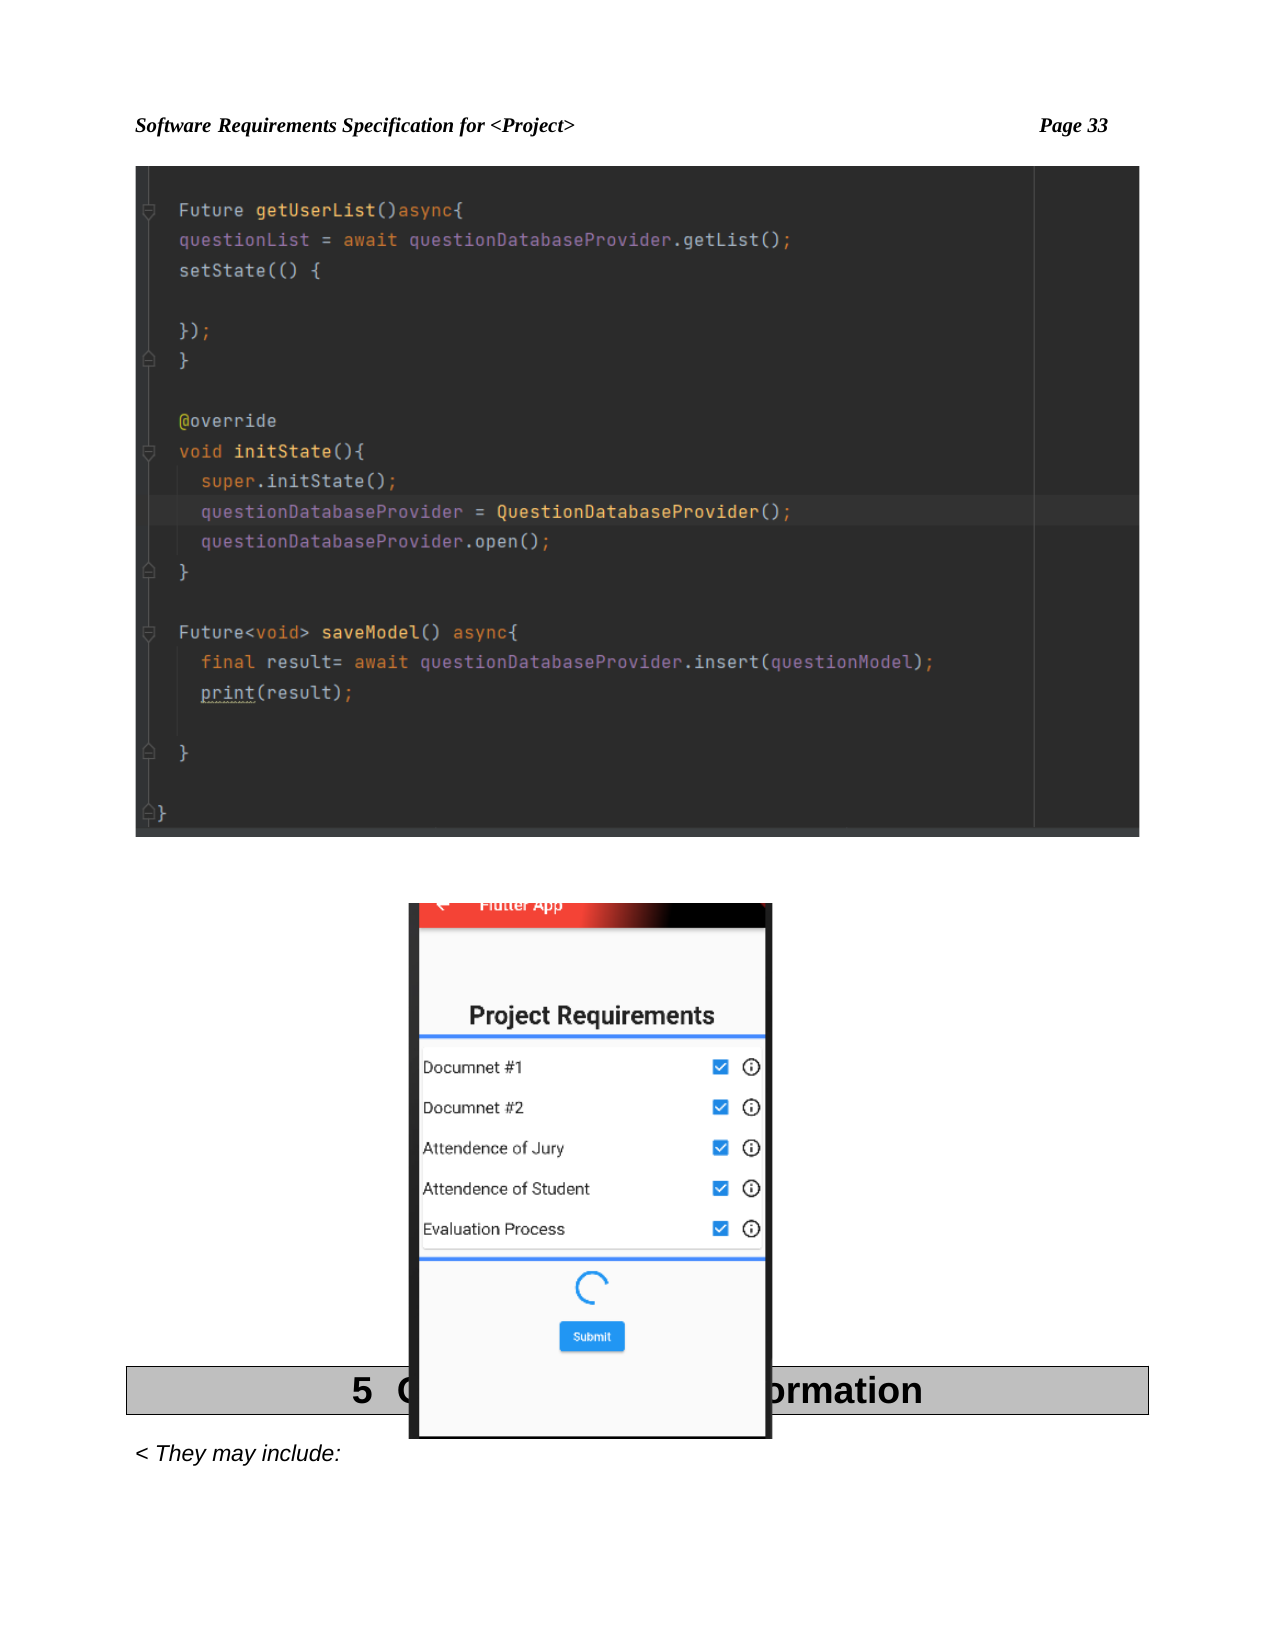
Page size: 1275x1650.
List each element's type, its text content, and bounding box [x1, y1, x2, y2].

text < They may include: [135, 1440, 1140, 1466]
subtitle Other Supporting Information [773, 1367, 1148, 1414]
subtitle Other Supporting Information [127, 1367, 408, 1414]
picture [135, 166, 1140, 837]
picture [408, 903, 773, 1439]
